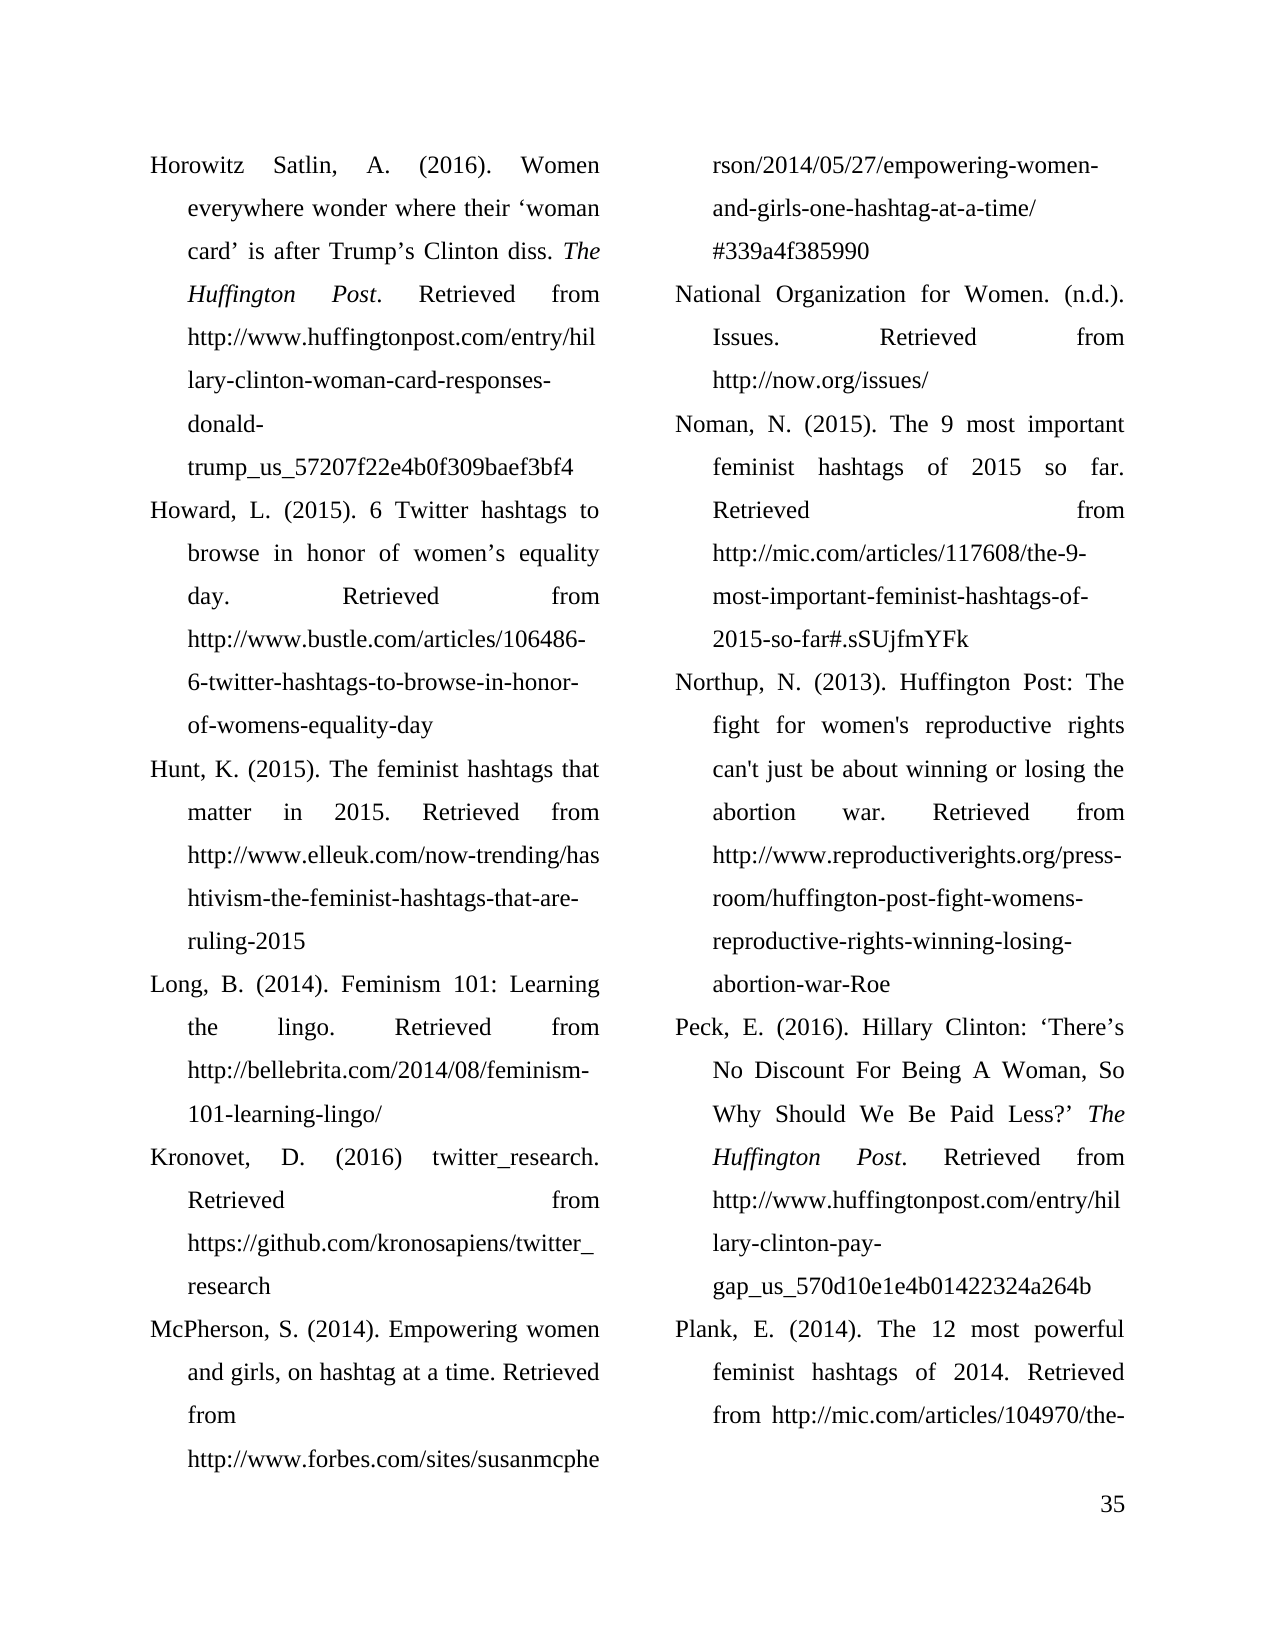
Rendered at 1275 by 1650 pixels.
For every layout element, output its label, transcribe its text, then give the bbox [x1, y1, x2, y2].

text Long, B. (2014). Feminism 101: Learning the lingo. Retrieved from http://bellebrita.com/2014/08/feminism-101-learning-lingo/ [150, 969, 600, 1127]
text Howard, L. (2015). 6 Twitter hashtags to browse in honor of women’s equality day. Retrieved from http://www.bustle.com/articles/106486-6-twitter-hashtags-to-browse-in-honor-of-womens-equality-day [150, 495, 600, 739]
text McPherson, S. (2014). Empowering women and girls, on hashtag at a time. Retrieved from http://www.forbes.com/sites/susanmcpherson/2014/05/27/empowering-women-and-girls-one-hashtag-at-a-time/#339a4f385990 [675, 150, 1125, 265]
text Kronovet, D. (2016) twitter_research. Retrieved from https://github.com/kronosapiens/twitter_research [150, 1142, 600, 1300]
text Hunt, K. (2015). The feminist hashtags that matter in 2015. Retrieved from http://www.elleuk.com/now-trending/hashtivism-the-feminist-hashtags-that-are-ruling-2015 [150, 754, 600, 955]
text Horowitz Satlin, A. (2016). Women everywhere wonder where their ‘woman card’ is after Trump’s Clinton diss. The Huffington Post. Retrieved from http://www.huffingtonpost.com/entry/hillary-clinton-woman-card-responses-donald-trump_us_57207f22e4b0f309baef3bf4 [150, 150, 600, 481]
text Peck, E. (2016). Hillary Clinton: ‘There’s No Discount For Being A Woman, So Why Should We Be Paid Less?’ The Huffington Post. Retrieved from http://www.huffingtonpost.com/entry/hillary-clinton-pay-gap_us_570d10e1e4b01422324a264b [675, 1012, 1125, 1300]
text McPherson, S. (2014). Empowering women and girls, on hashtag at a time. Retrieved from http://www.forbes.com/sites/susanmcpherson/2014/05/27/empowering-women-and-girls-one-hashtag-at-a-time/#339a4f385990 [150, 1314, 600, 1472]
text National Organization for Women. (n.d.). Issues. Retrieved from http://now.org/issues/ [675, 279, 1125, 394]
text Noman, N. (2015). The 9 most important feminist hashtags of 2015 so far. Retrieved from http://mic.com/articles/117608/the-9-most-important-feminist-hashtags-of-2015-so-far#.sSUjfmYFk [675, 409, 1125, 653]
text Northup, N. (2013). Huffington Post: The fight for women's reproductive rights can't just be about winning or losing the abortion war. Retrieved from http://www.reproductiverights.org/press-room/huffington-post-fight-womens-reproductive-rights-winning-losing-abortion-war-Roe [675, 667, 1125, 998]
